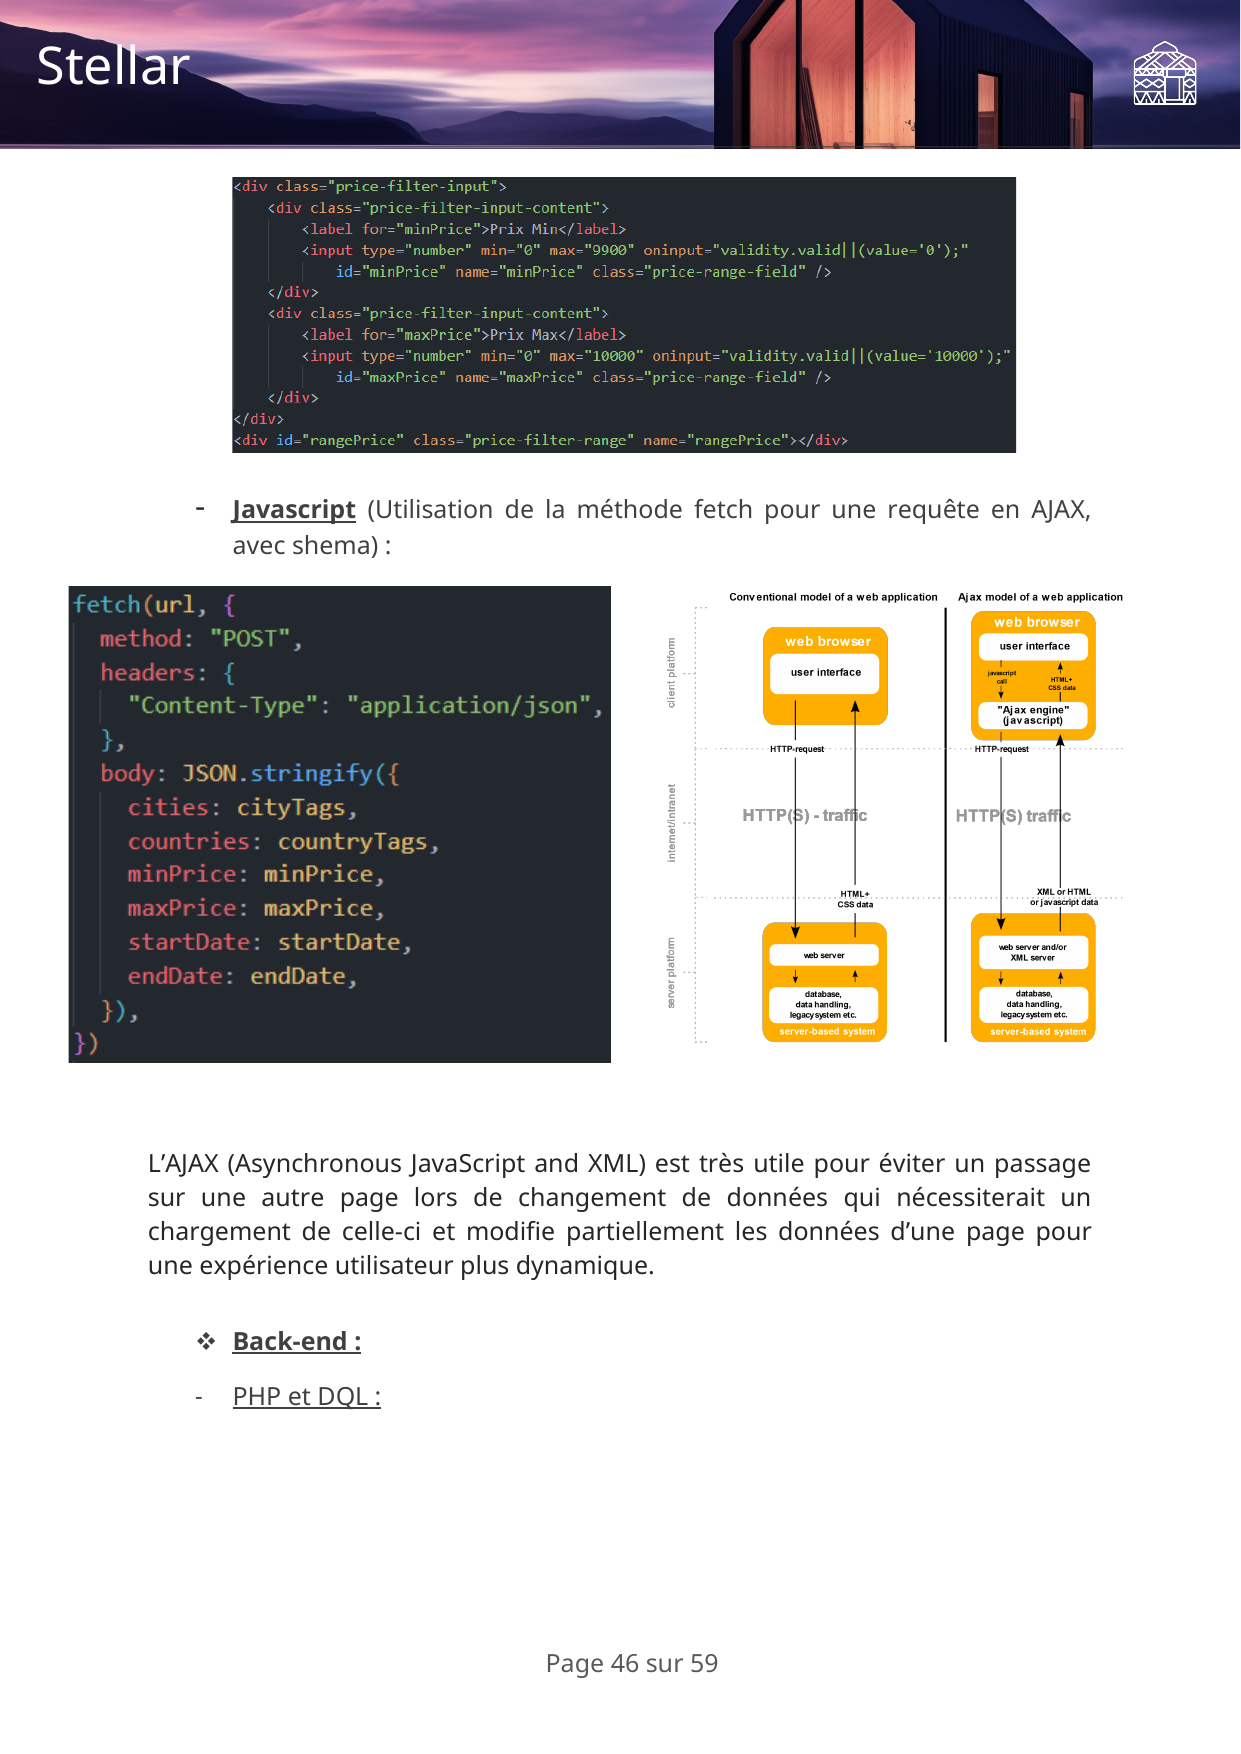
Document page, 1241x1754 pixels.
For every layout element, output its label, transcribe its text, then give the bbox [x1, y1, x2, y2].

picture [232, 177, 1017, 453]
picture [0, 0, 1241, 146]
subtitle Back-end : [195, 1323, 1092, 1357]
list PHP et DQL : [195, 1378, 1092, 1412]
list Javascript (Utilisation de la méthode fetch pour une requête en AJAX, avec shema) : [195, 487, 1092, 561]
picture [653, 585, 1141, 1064]
text L’AJAX (Asynchronous JavaScript and XML) est très utile pour éviter un passage sur une autre page lors de changement de données qui nécessiterait un chargement de celle-ci et modifie partiellement les données d’une page pour une expérience utilisateur plus dynamique. [148, 1145, 1092, 1282]
picture [67, 586, 611, 1061]
